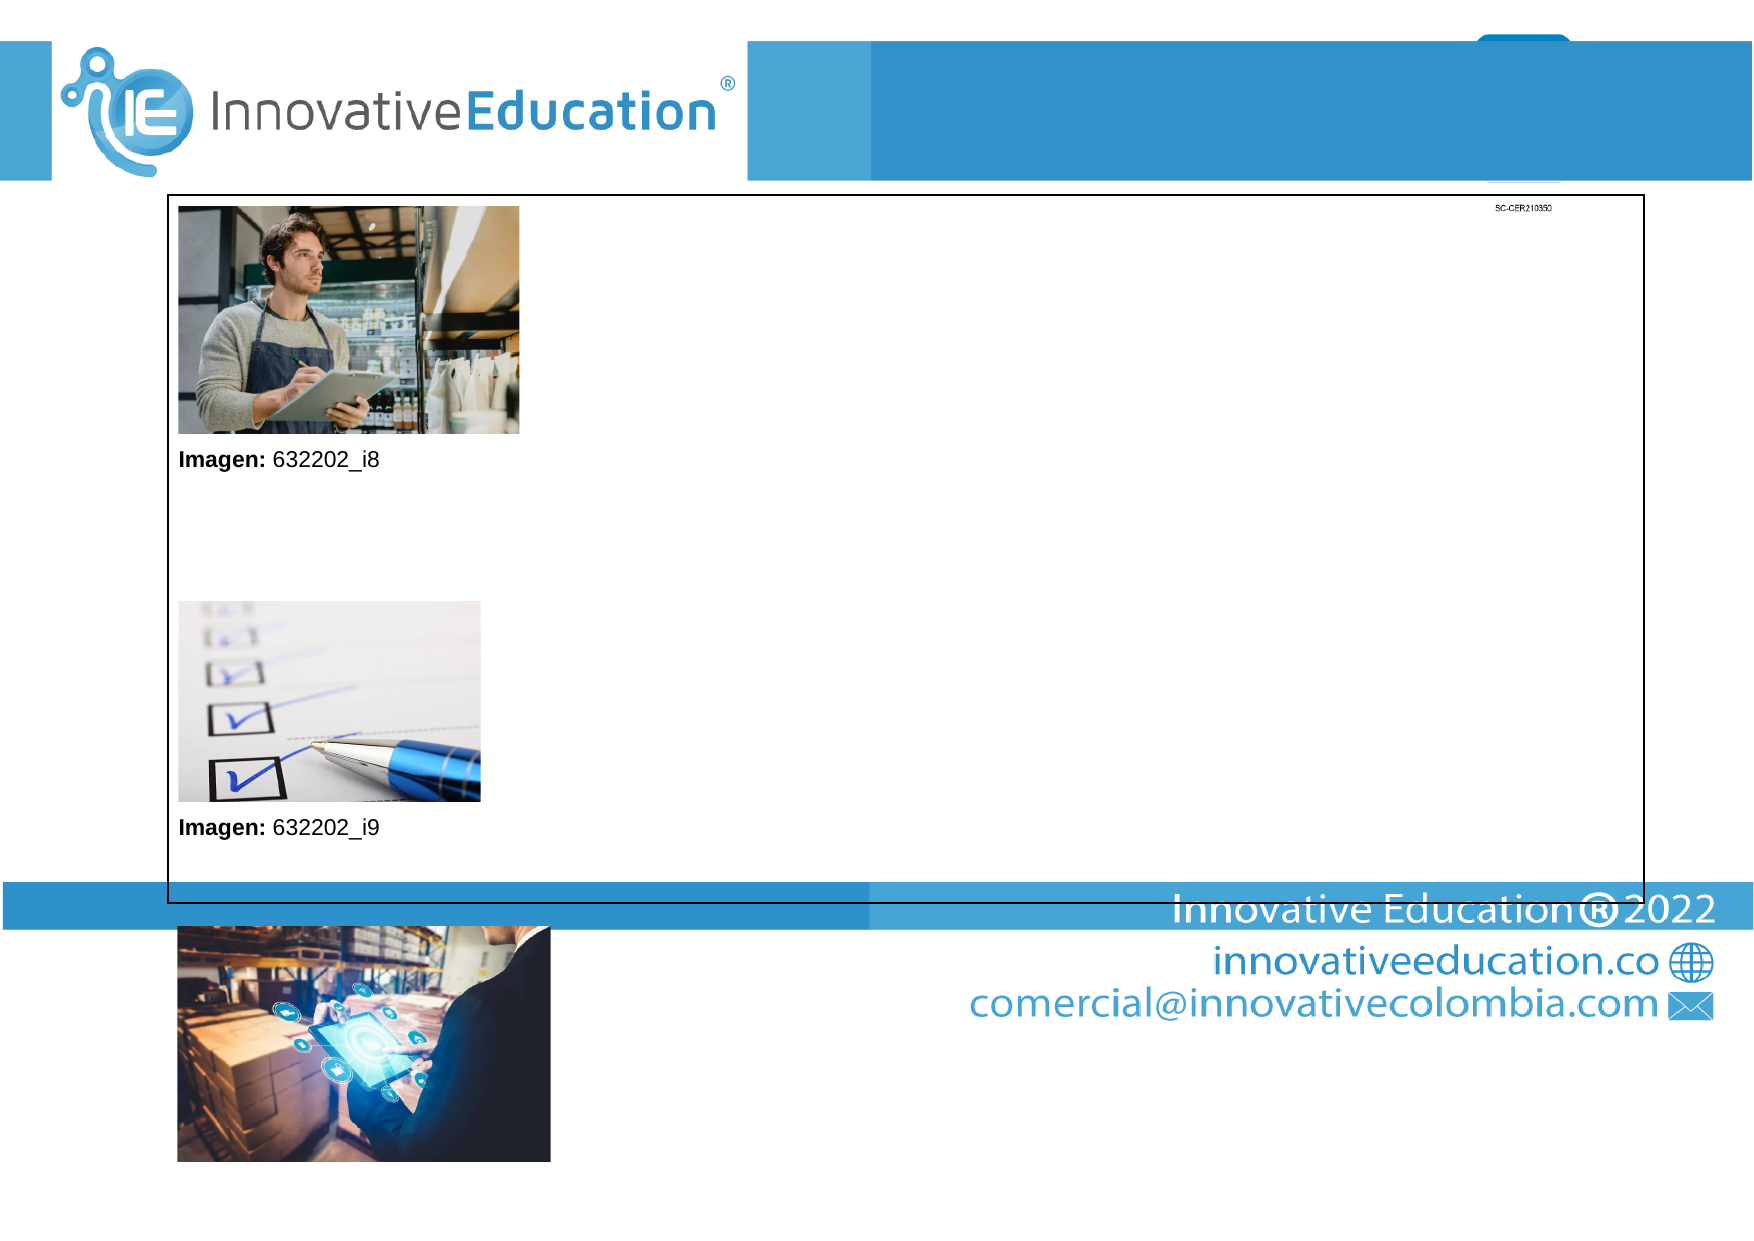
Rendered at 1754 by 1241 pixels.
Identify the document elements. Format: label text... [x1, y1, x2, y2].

picture [2, 880, 1754, 1162]
picture [178, 206, 520, 434]
picture [178, 601, 481, 802]
picture [0, 28, 1752, 194]
